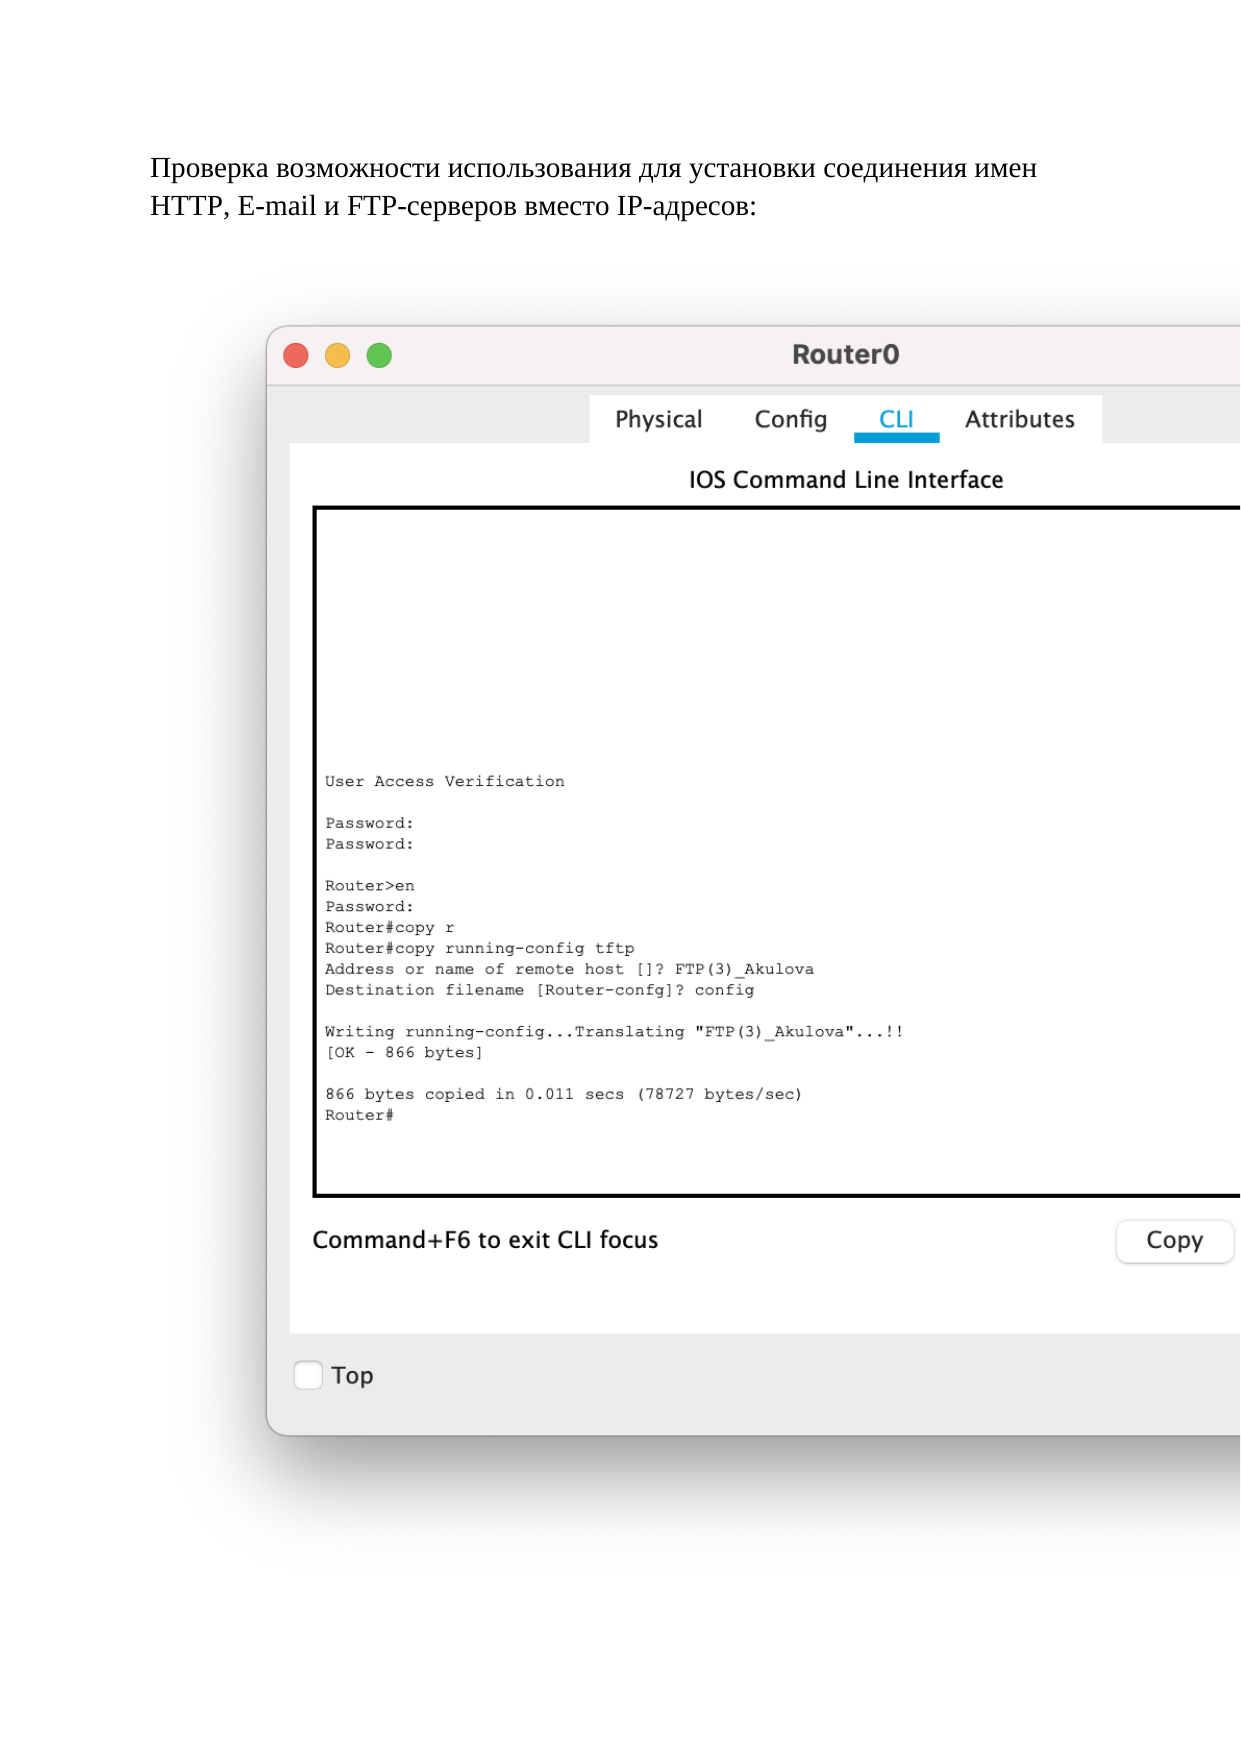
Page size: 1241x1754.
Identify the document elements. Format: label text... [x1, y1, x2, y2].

text Проверка возможности использования для установки соединения имен HTTP, E-mail и FTP-серверов вместо IP-адресов: [150, 150, 1090, 222]
picture [150, 247, 1241, 1590]
